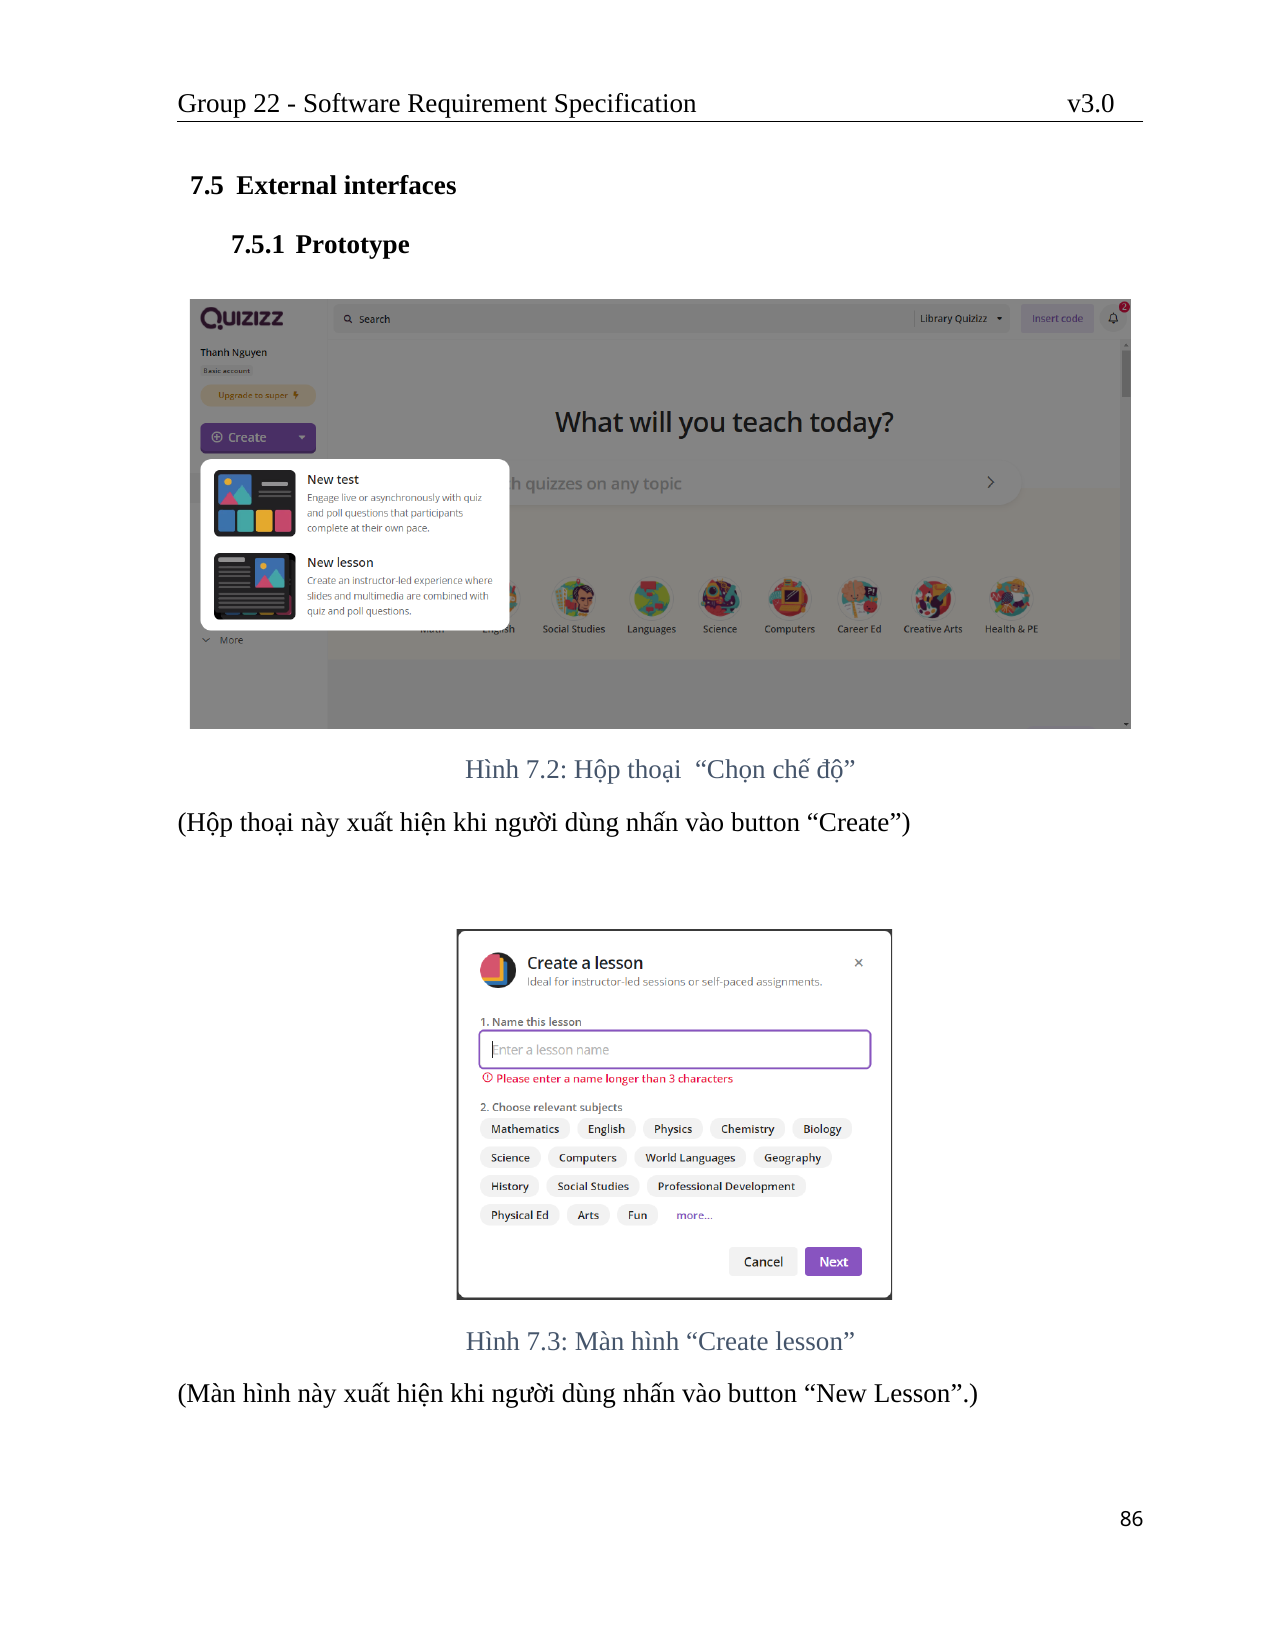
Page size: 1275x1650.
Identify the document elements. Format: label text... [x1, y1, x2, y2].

text Hình 7.2: Hộp thoại “Chọn chế độ” [177, 754, 1143, 785]
list External interfaces [207, 169, 1143, 200]
list Prototype [258, 228, 1143, 259]
text (Màn hình này xuất hiện khi người dùng nhấn vào button “New Lesson”.) [177, 1377, 1143, 1408]
text (Hộp thoại này xuất hiện khi người dùng nhấn vào button “Create”) [177, 806, 1143, 837]
text Hình 7.3: Màn hình “Create lesson” [177, 1325, 1143, 1356]
picture [456, 929, 893, 1300]
picture [189, 299, 1131, 729]
